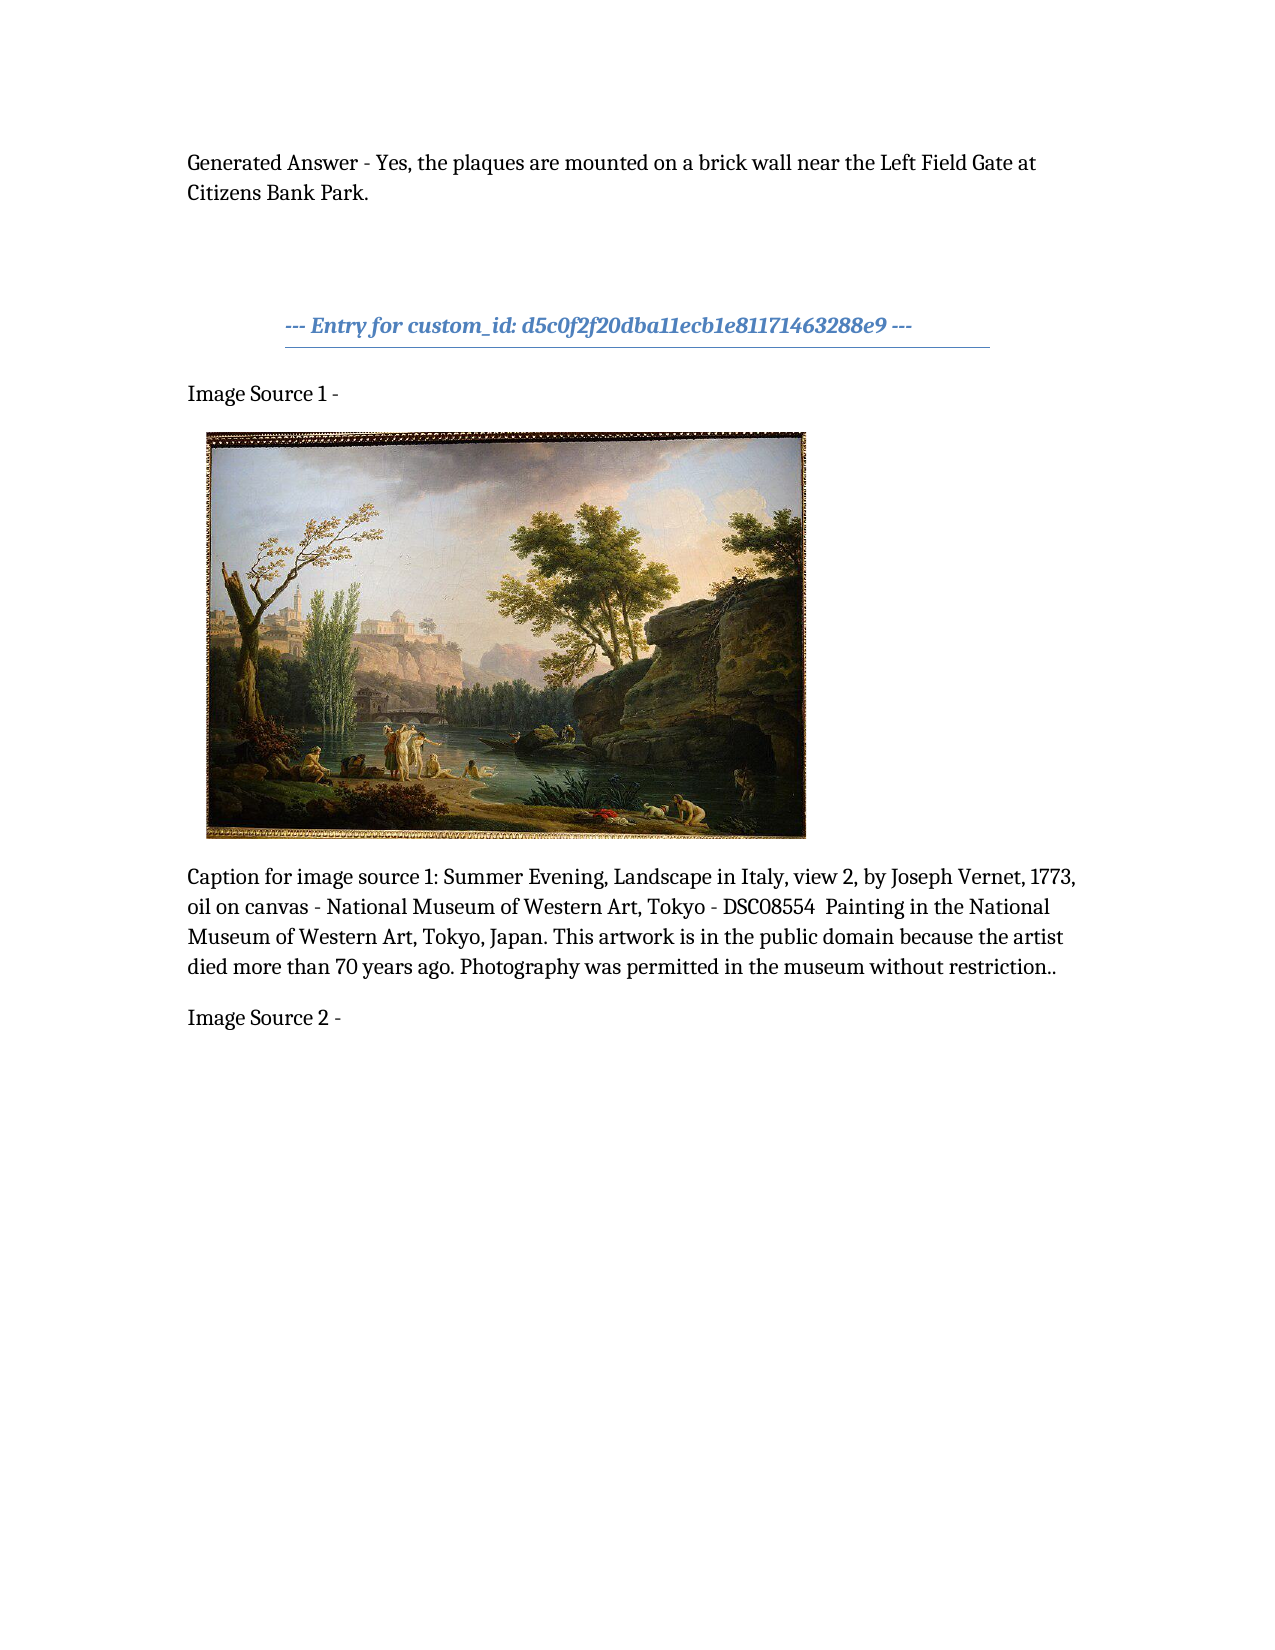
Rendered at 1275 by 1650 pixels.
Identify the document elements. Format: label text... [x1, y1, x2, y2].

picture [206, 432, 807, 839]
text --- Entry for custom_id: d5c0f2f20dba11ecb1e81171463288e9 --- [285, 312, 990, 347]
text Generated Answer - Yes, the plaques are mounted on a brick wall near the Left Field Gate at Citizens Bank Park. [187, 150, 1087, 207]
text Image Source 1 - [187, 381, 1087, 408]
text Image Source 2 - [187, 1005, 1087, 1031]
text Caption for image source 1: Summer Evening, Landscape in Italy, view 2, by Joseph Vernet, 1773, oil on canvas - National Museum of Western Art, Tokyo - DSC08554 Painting in the National Museum of Western Art, Tokyo, Japan. This artwork is in the public domain because the artist died more than 70 years ago. Photography was permitted in the museum without restriction.. [187, 863, 1087, 980]
